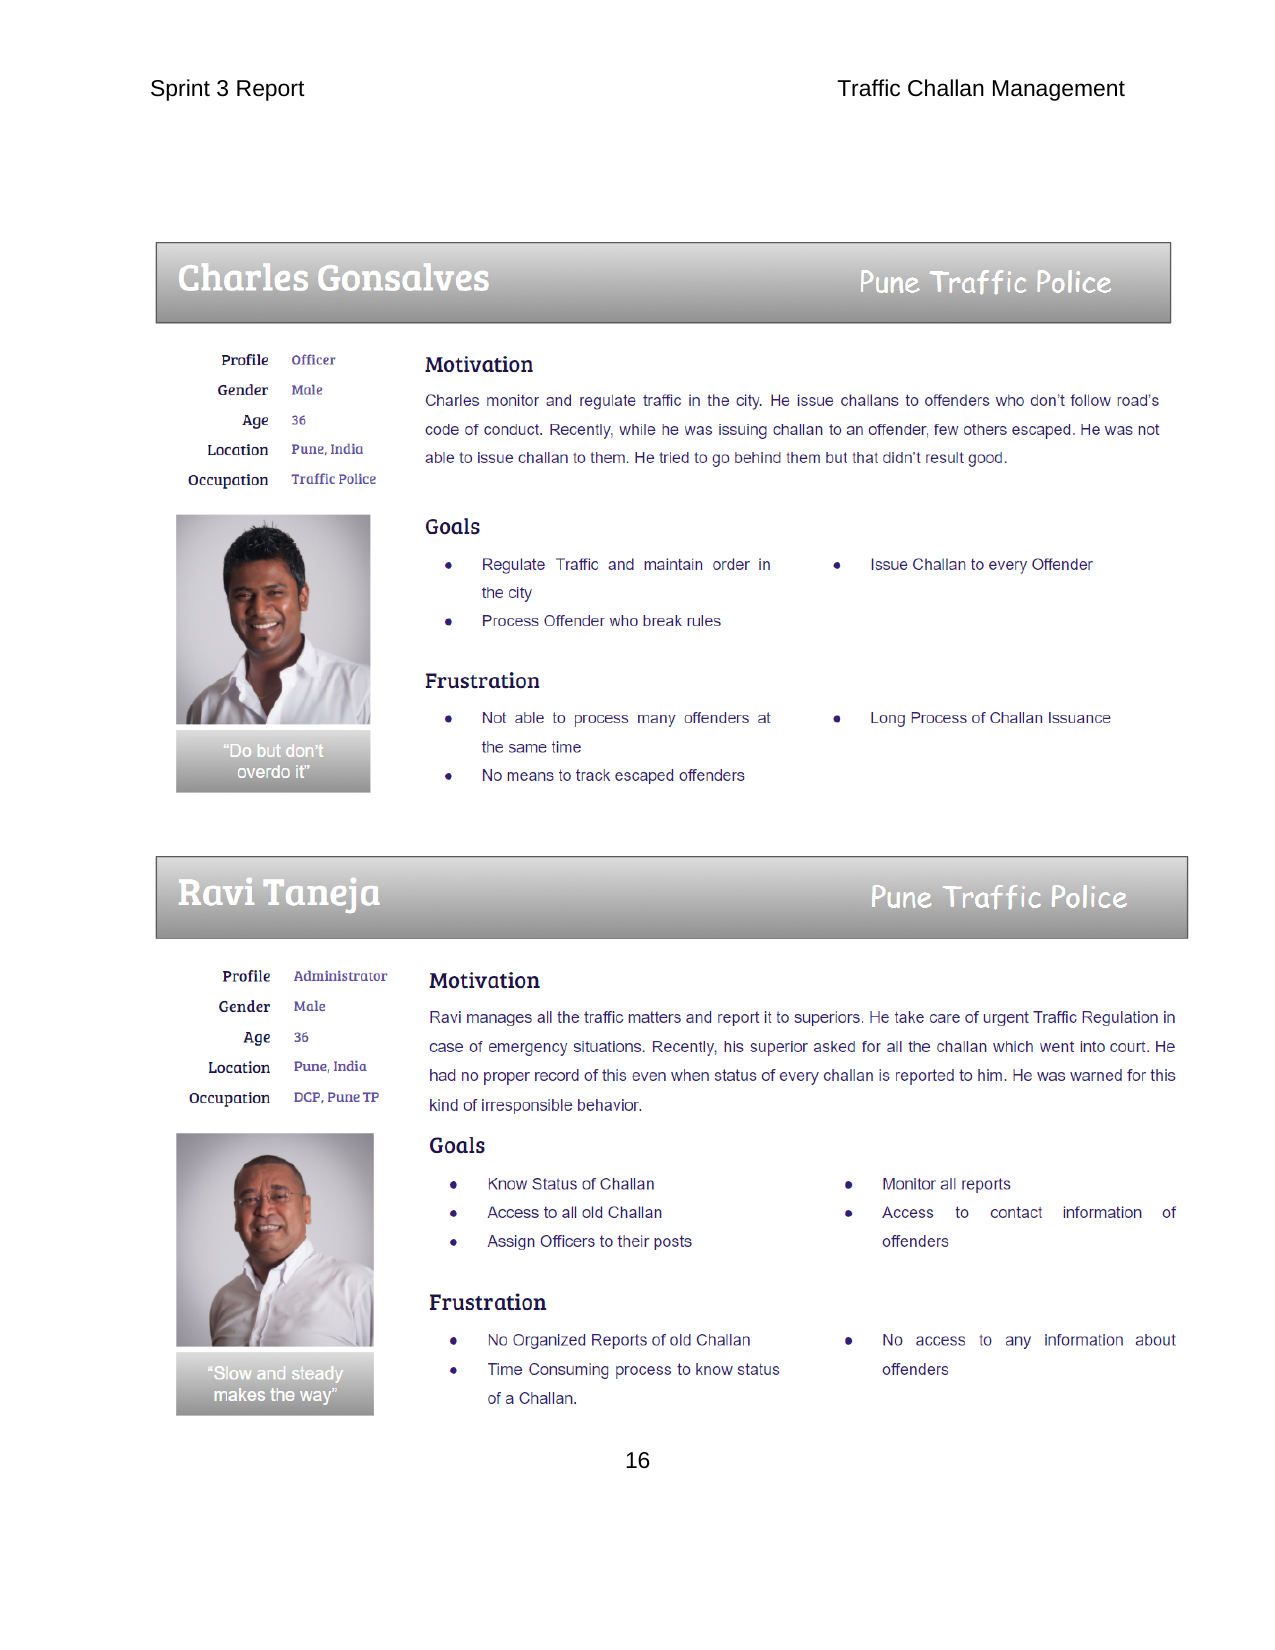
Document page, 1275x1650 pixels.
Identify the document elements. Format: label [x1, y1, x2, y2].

picture [150, 852, 1193, 1423]
picture [150, 238, 1177, 805]
